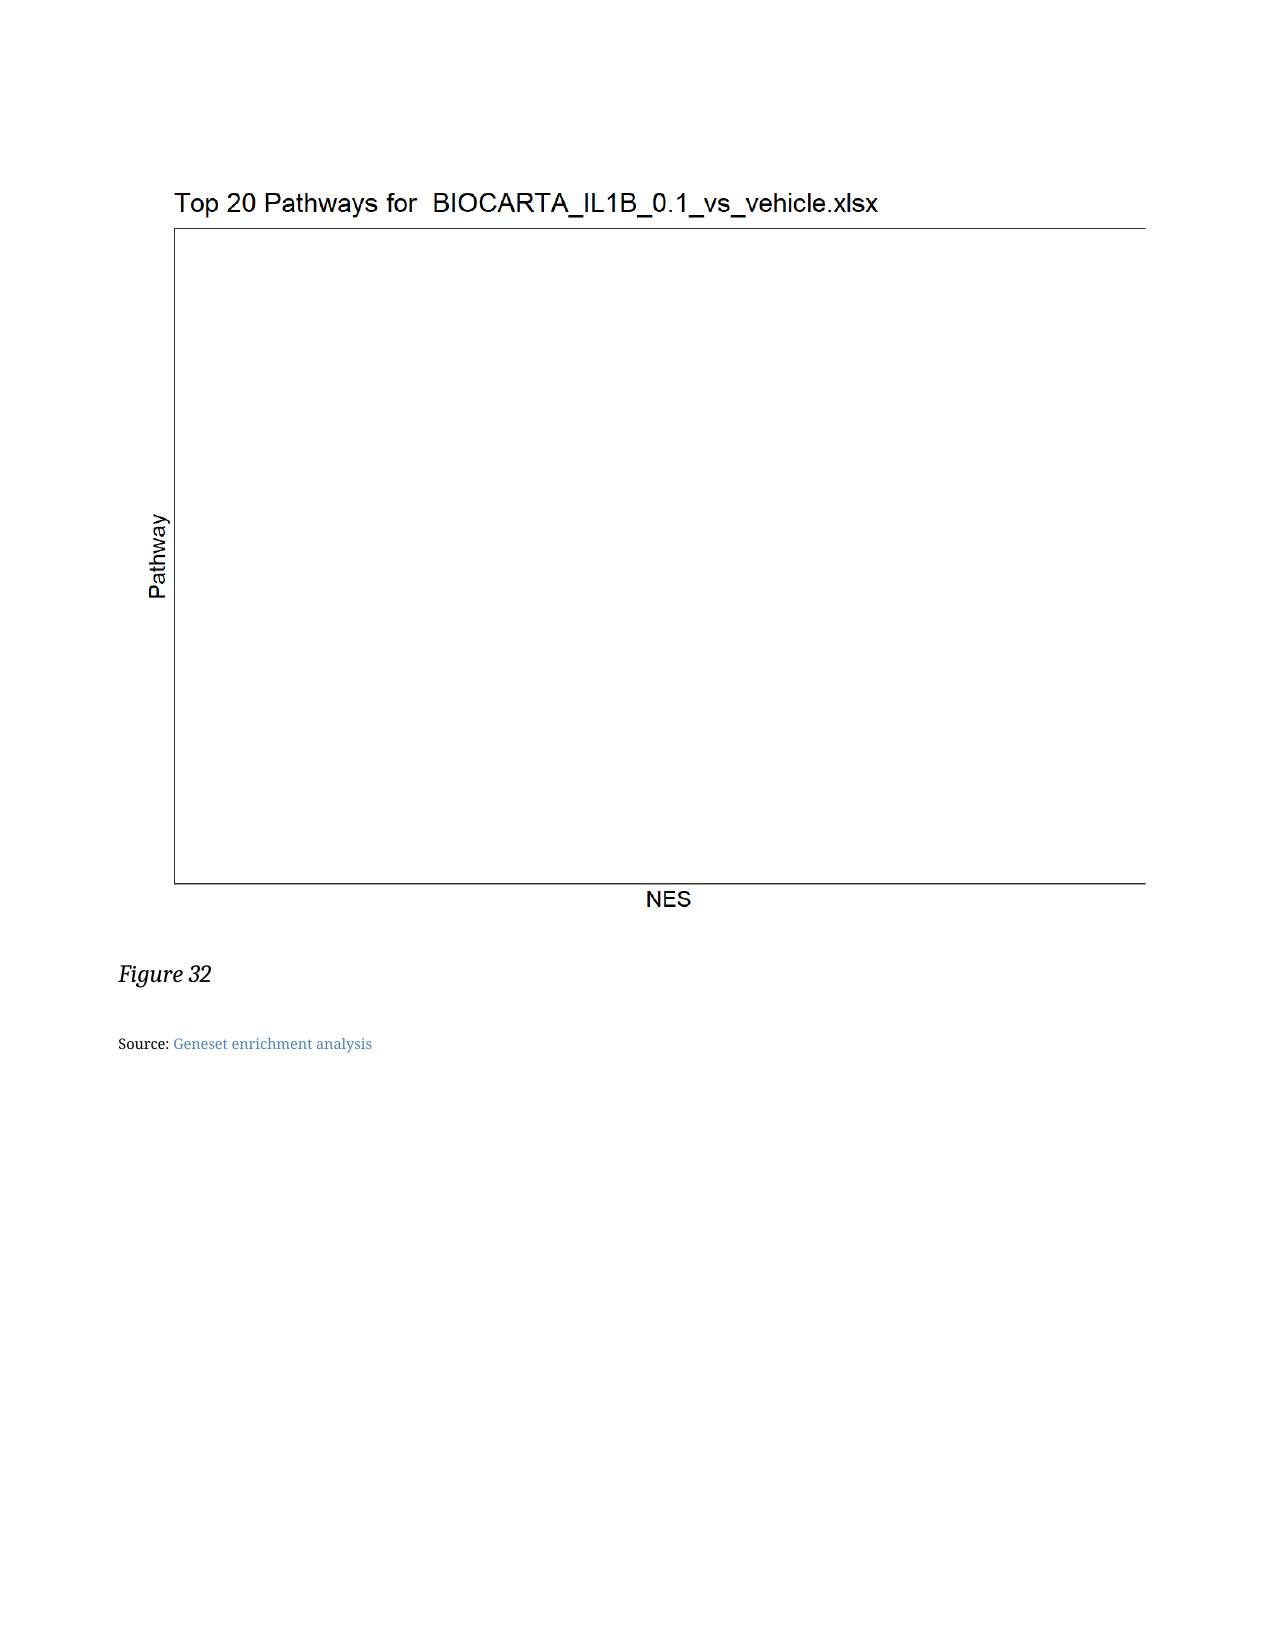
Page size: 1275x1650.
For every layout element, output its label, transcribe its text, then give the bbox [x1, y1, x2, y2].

picture [137, 181, 1146, 922]
table_header Figure 32 [107, 177, 1146, 1001]
text Source: Geneset enrichment analysis [118, 1020, 1157, 1054]
